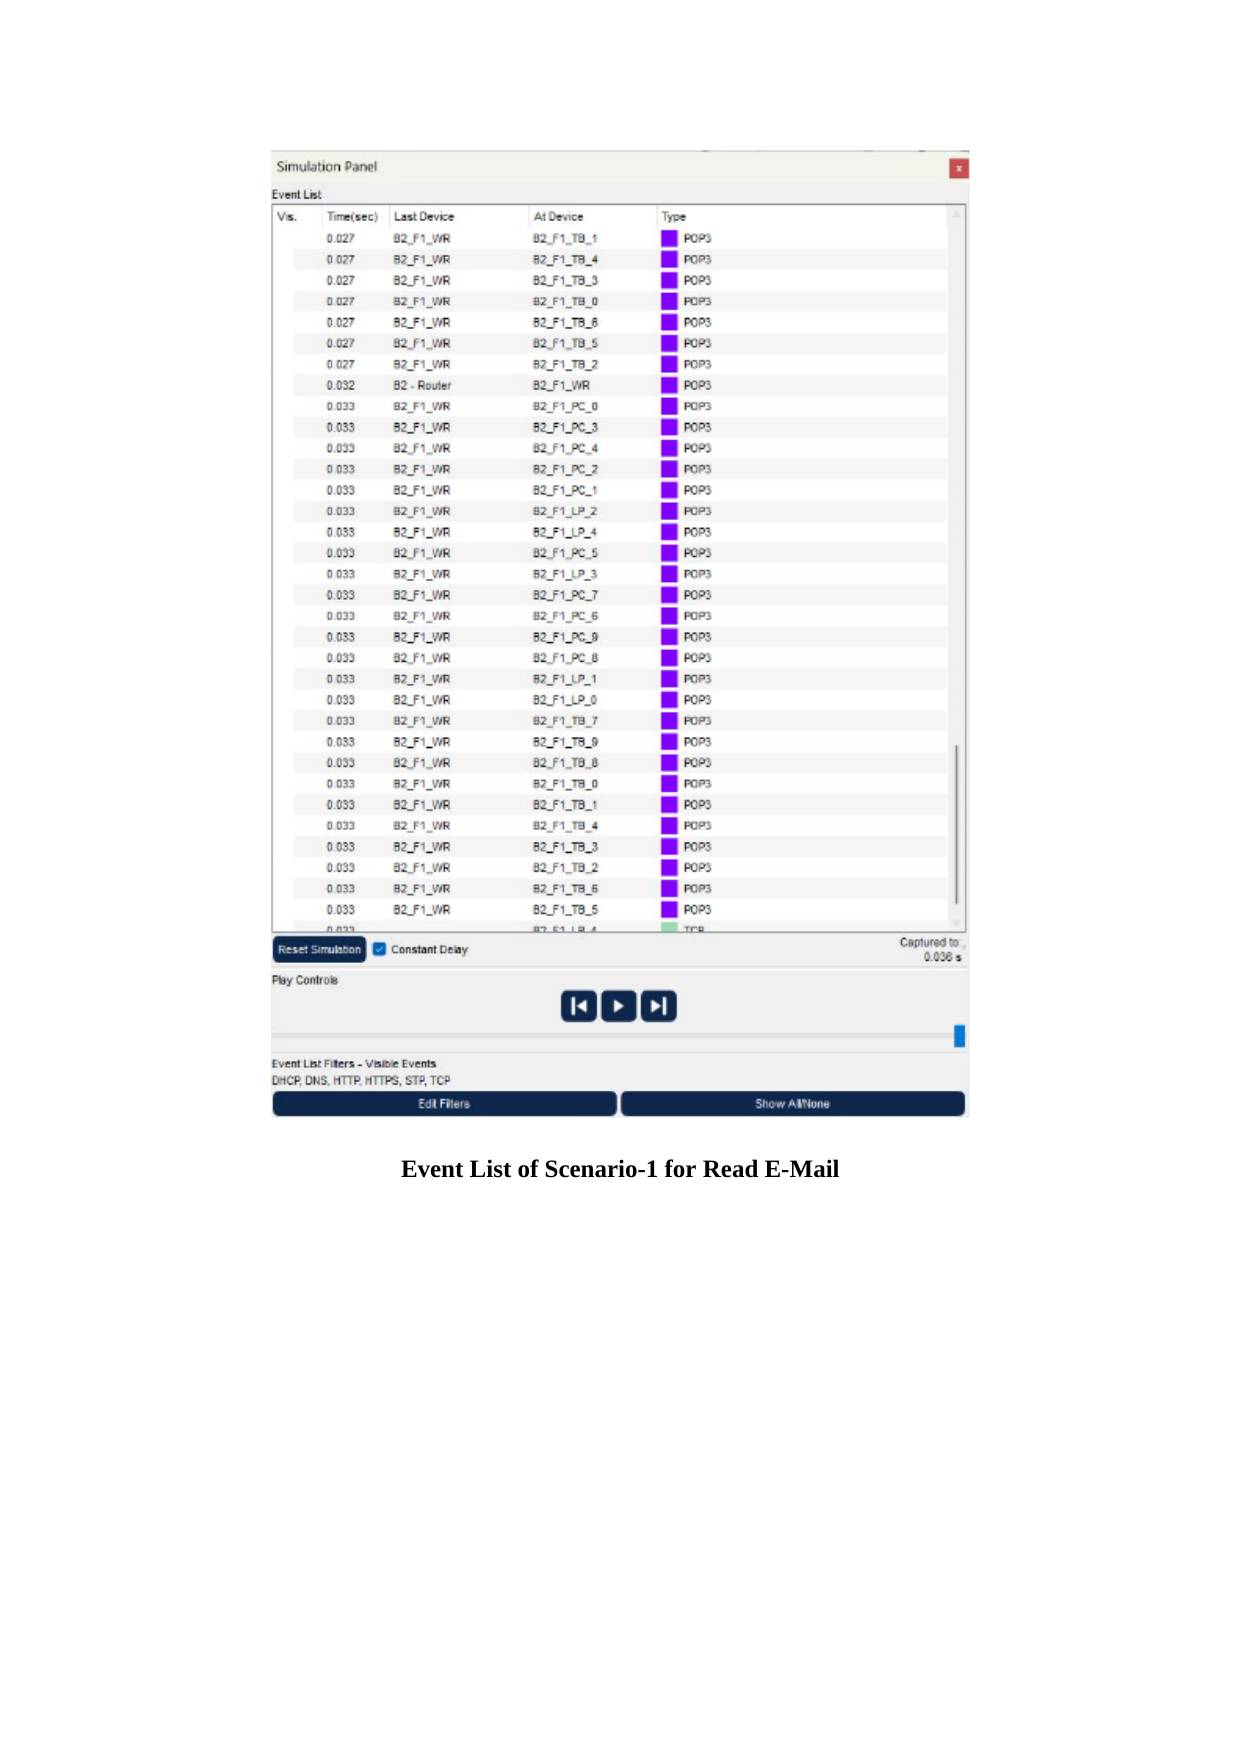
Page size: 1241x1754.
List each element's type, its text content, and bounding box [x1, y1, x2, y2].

picture [271, 150, 970, 1118]
text Event List of Scenario-1 for Read E-Mail [150, 1154, 1090, 1183]
